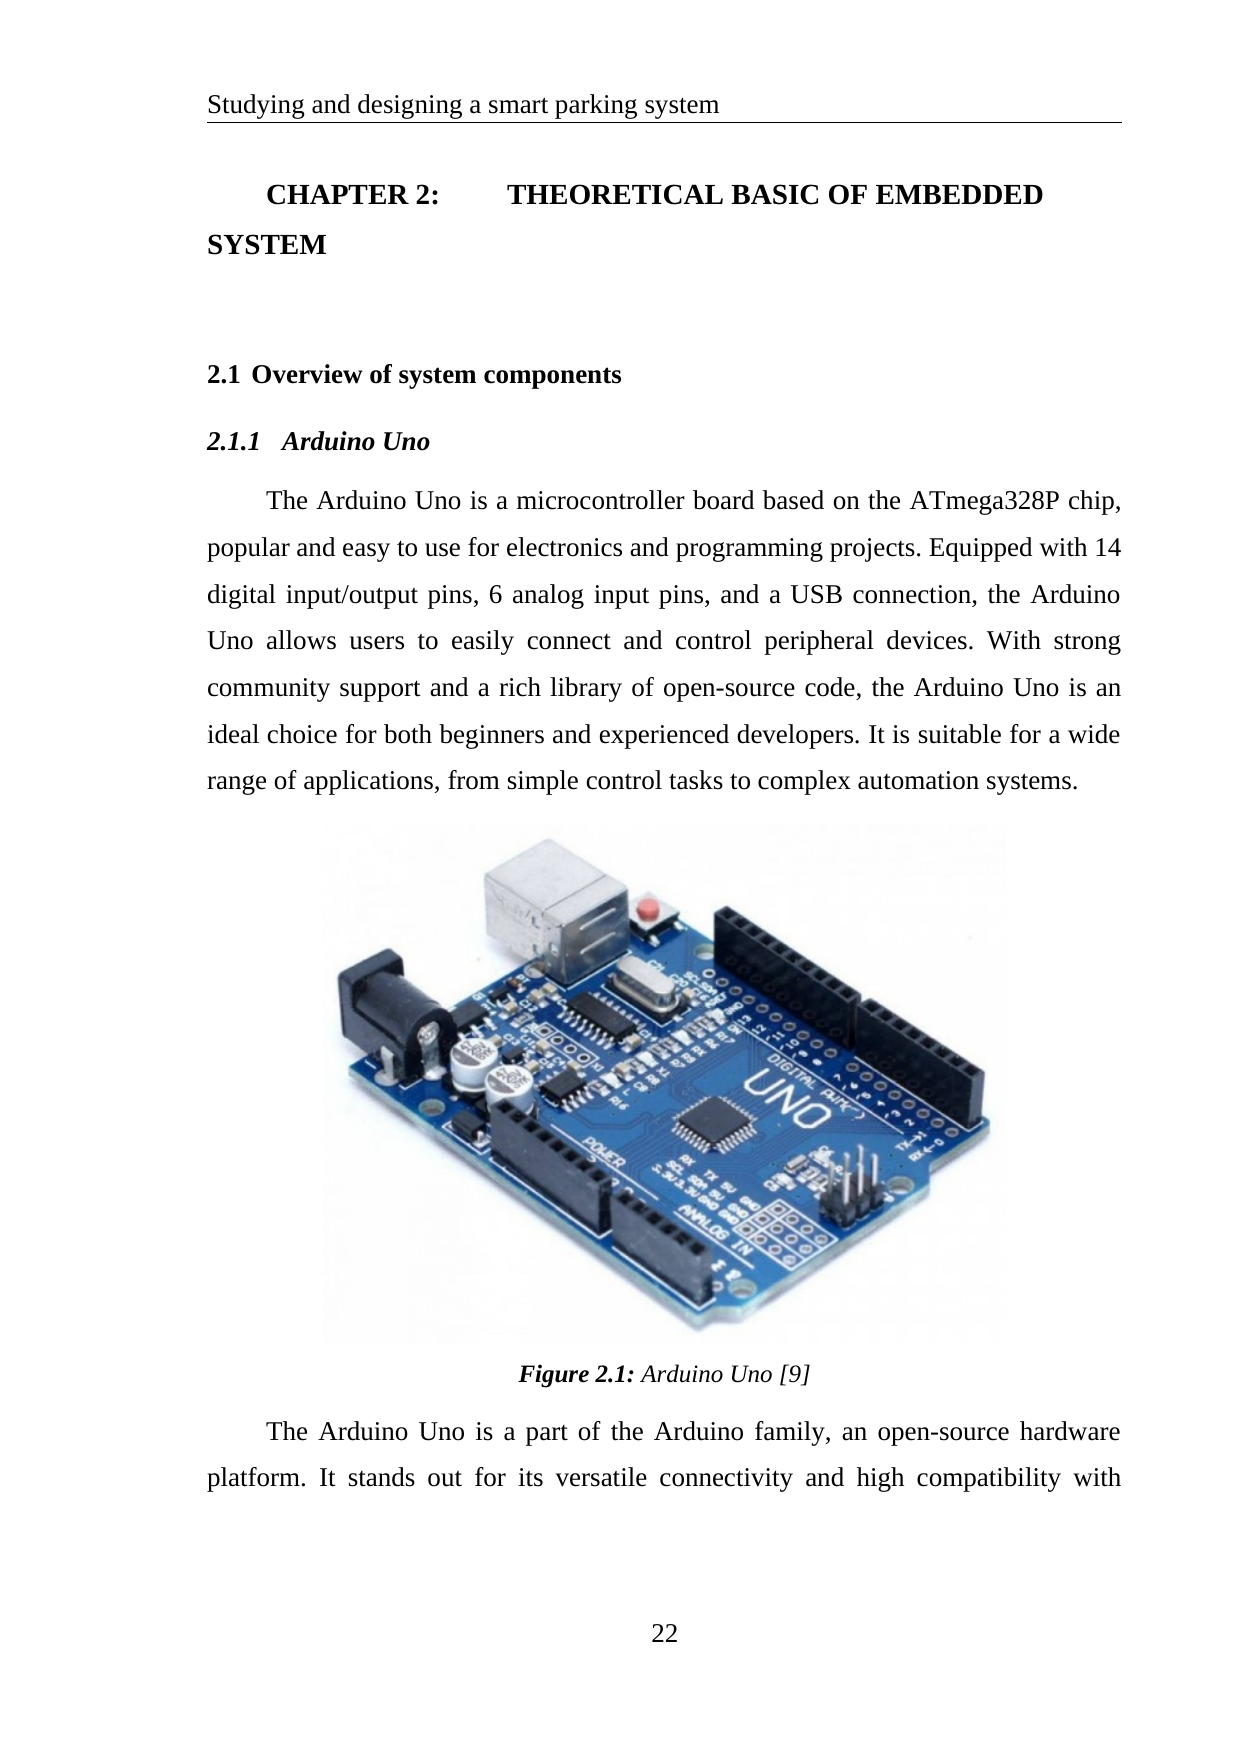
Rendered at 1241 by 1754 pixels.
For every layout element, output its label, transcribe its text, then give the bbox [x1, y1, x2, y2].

picture [322, 823, 1007, 1344]
text Overview of system components [207, 358, 1122, 389]
subtitle THEORETICAL BASIC OF EMBEDDED SYSTEM [207, 177, 1122, 261]
text Figure 2.1: Arduino Uno [9] [207, 1359, 1122, 1388]
text The Arduino Uno is a microcontroller board based on the ATmega328P chip, popular and easy to use for electronics and programming projects. Equipped with 14 digital input/output pins, 6 analog input pins, and a USB connection, the Arduino Uno allows users to easily connect and control peripheral devices. With strong community support and a rich library of open-source code, the Arduino Uno is an ideal choice for both beginners and experienced developers. It is suitable for a wide range of applications, from simple control tasks to complex automation systems. [207, 484, 1122, 796]
text Arduino Uno [207, 425, 1122, 456]
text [207, 1414, 1122, 1492]
